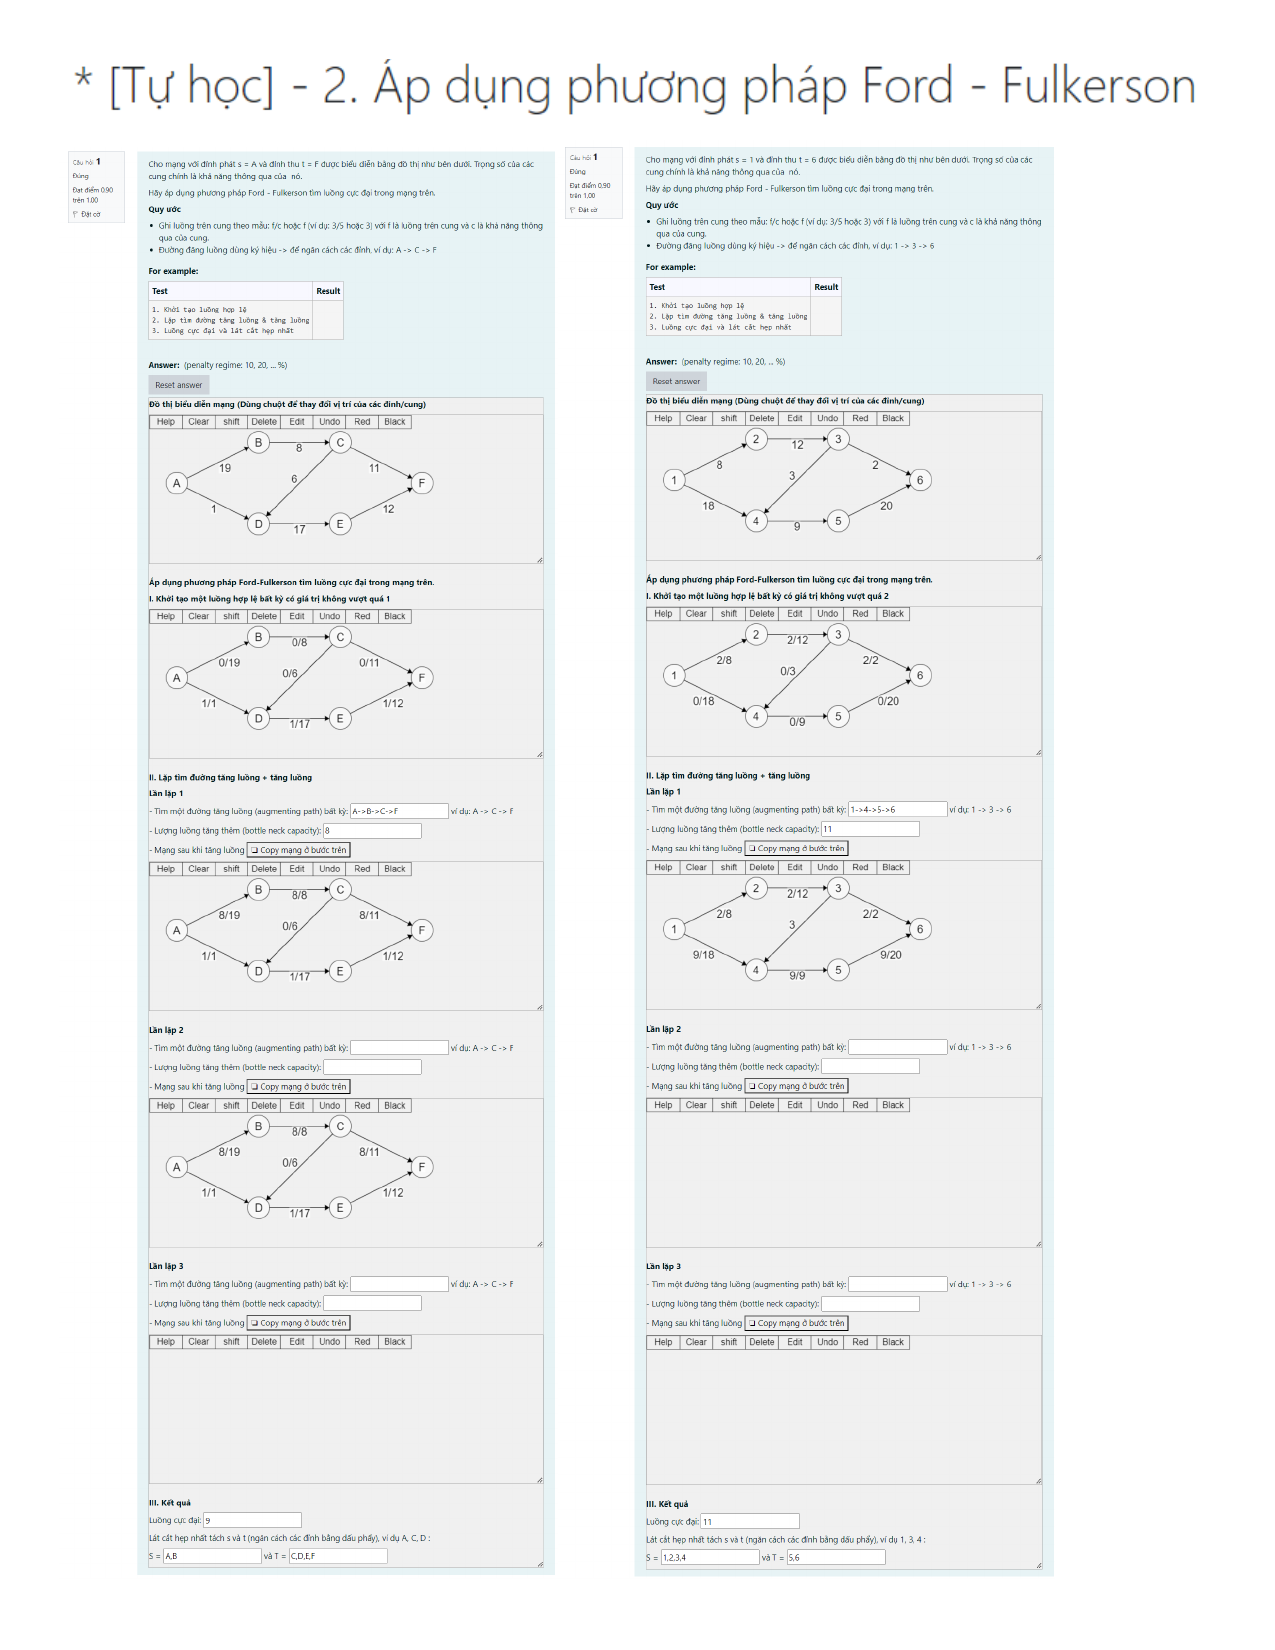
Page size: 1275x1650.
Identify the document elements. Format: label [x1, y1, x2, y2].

picture [59, 59, 1216, 122]
picture [59, 140, 1056, 1579]
